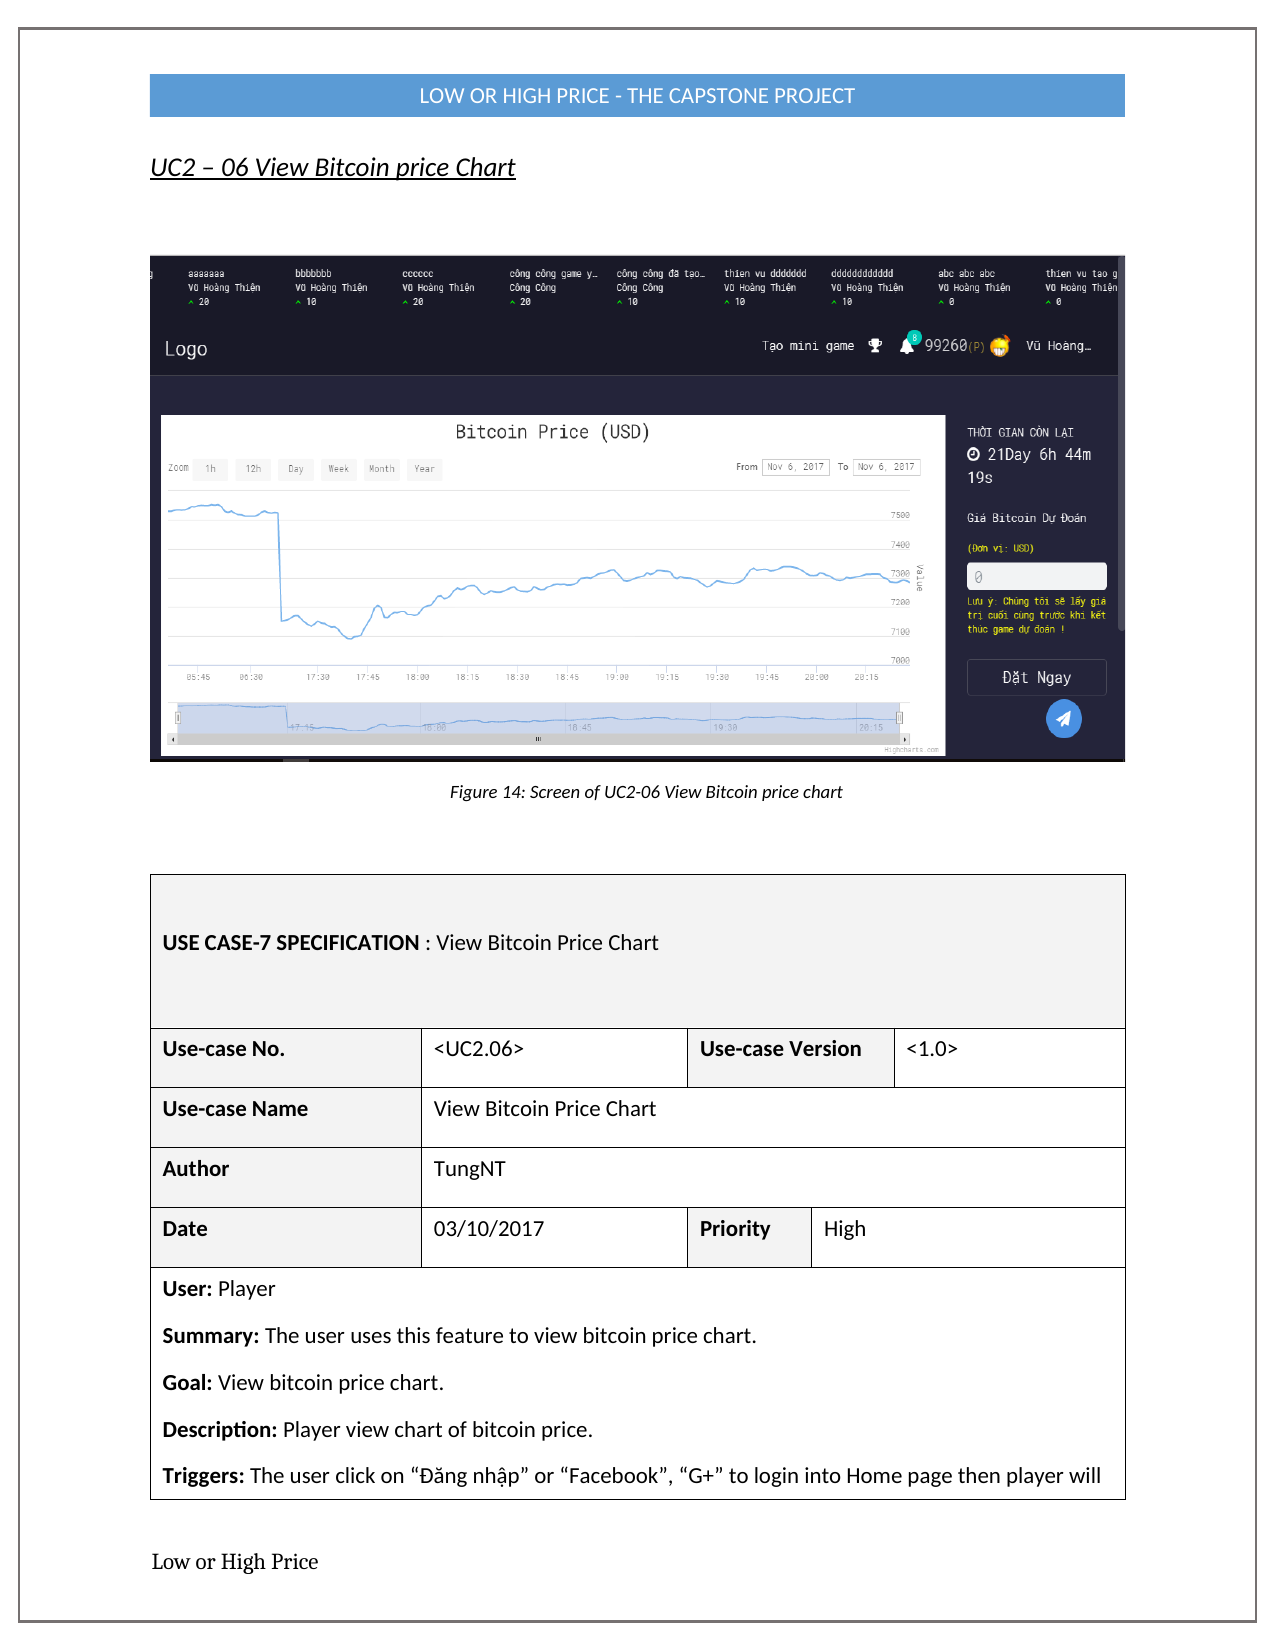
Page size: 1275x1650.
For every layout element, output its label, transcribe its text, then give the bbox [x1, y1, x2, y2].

table_header USE CASE-7 SPECIFICATION : View Bitcoin Price Chart [151, 875, 1125, 1027]
text Figure 14: Screen of UC2-06 View Bitcoin price chart [375, 780, 1125, 803]
table_cell TungNT [422, 1148, 1125, 1207]
table_cell 03/10/2017 [422, 1208, 687, 1267]
text UC2 – 06 View Bitcoin price Chart [150, 150, 1125, 183]
table_cell Priority [688, 1208, 811, 1267]
table_cell Date [151, 1208, 421, 1267]
table_cell Use-case Version [688, 1029, 894, 1087]
table_cell Use-case Name [151, 1088, 421, 1147]
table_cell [151, 1268, 1125, 1499]
picture [150, 254, 1125, 762]
table_cell Author [151, 1148, 421, 1207]
table_cell High [812, 1208, 1125, 1267]
table_cell View Bitcoin Price Chart [422, 1088, 1125, 1147]
table_cell <1.0> [895, 1029, 1125, 1087]
table_cell Use-case No. [151, 1029, 421, 1087]
table_cell <UC2.06> [422, 1029, 687, 1087]
